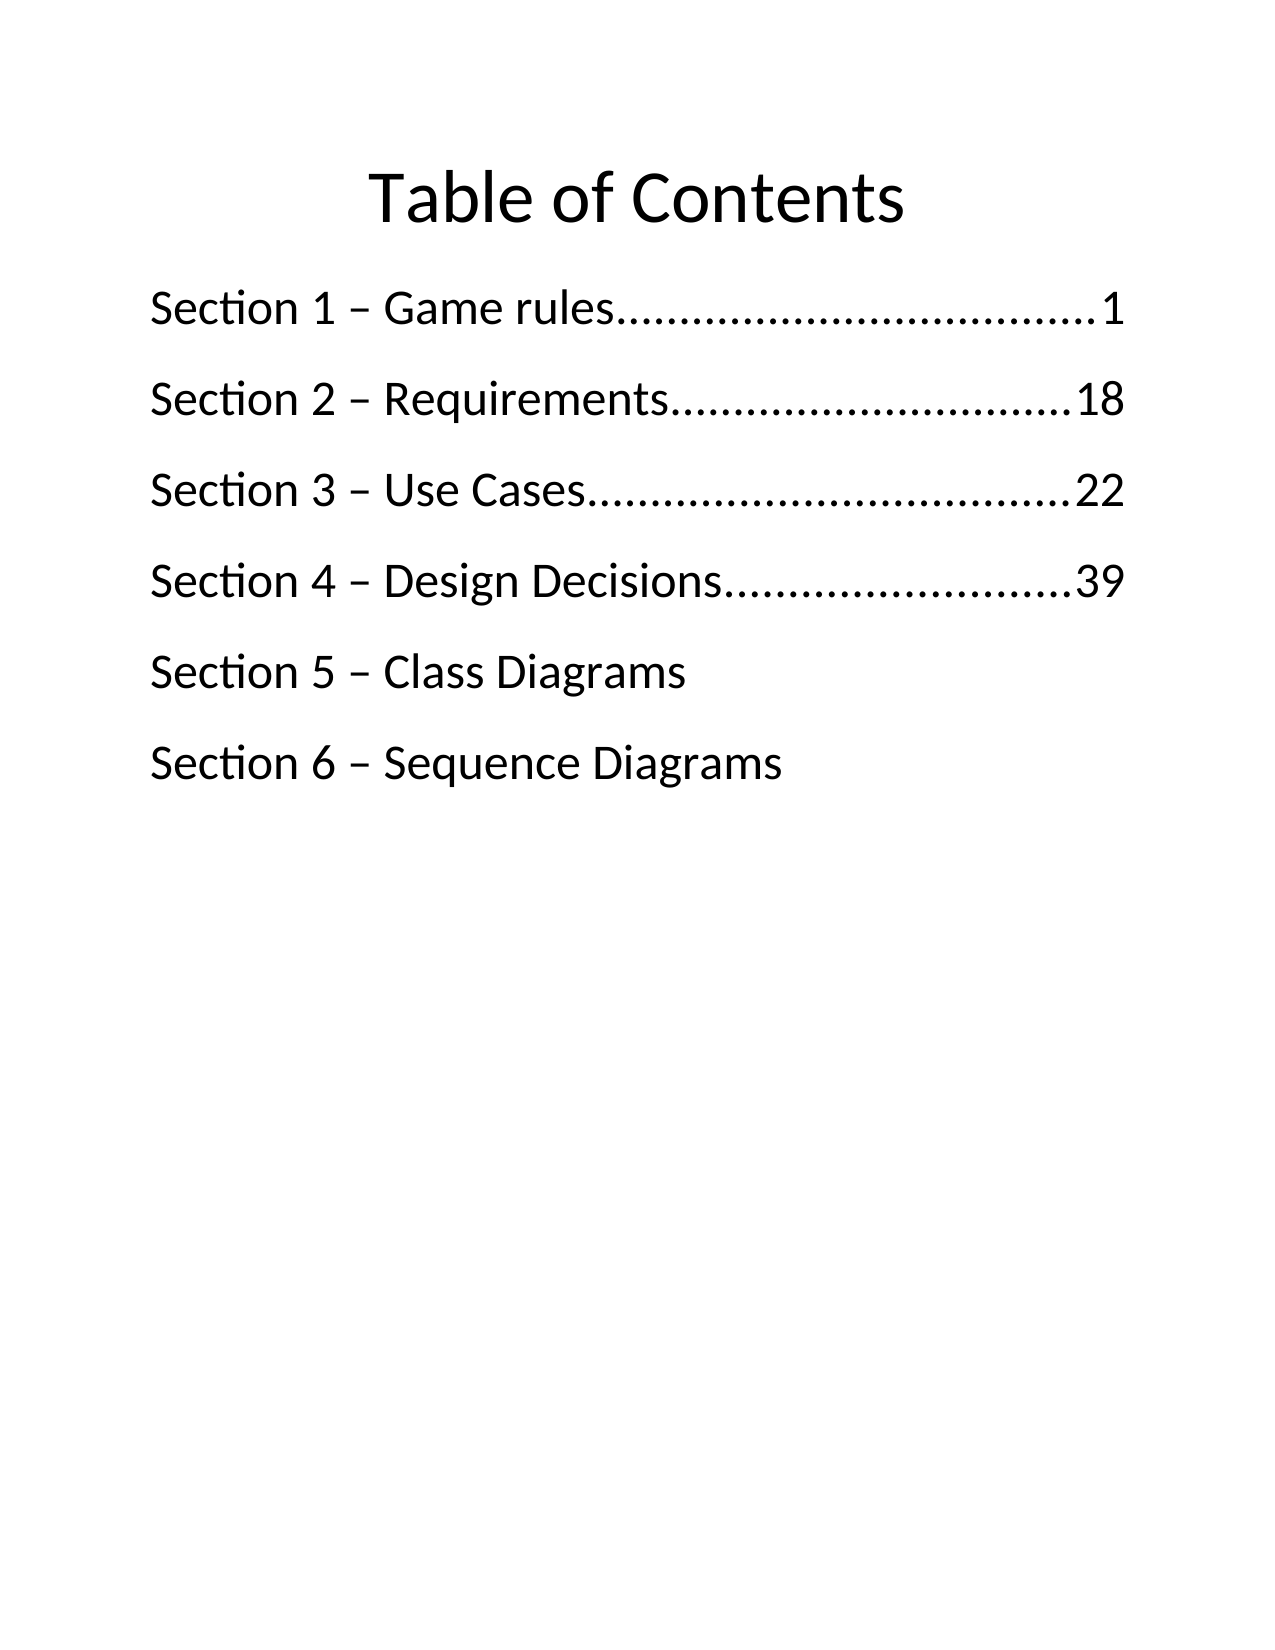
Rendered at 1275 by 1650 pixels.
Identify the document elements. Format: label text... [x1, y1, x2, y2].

text Section 4 – Design Decisions 39 [150, 549, 1125, 610]
text Section 2 – Requirements 18 [150, 367, 1125, 428]
text Section 3 – Use Cases 22 [150, 458, 1125, 519]
text Table of Contents [150, 150, 1125, 242]
text Section 1 – Game rules 1 [150, 276, 1125, 337]
text Section 6 – Sequence Diagrams [150, 731, 1125, 792]
text Section 5 – Class Diagrams [150, 640, 1125, 701]
